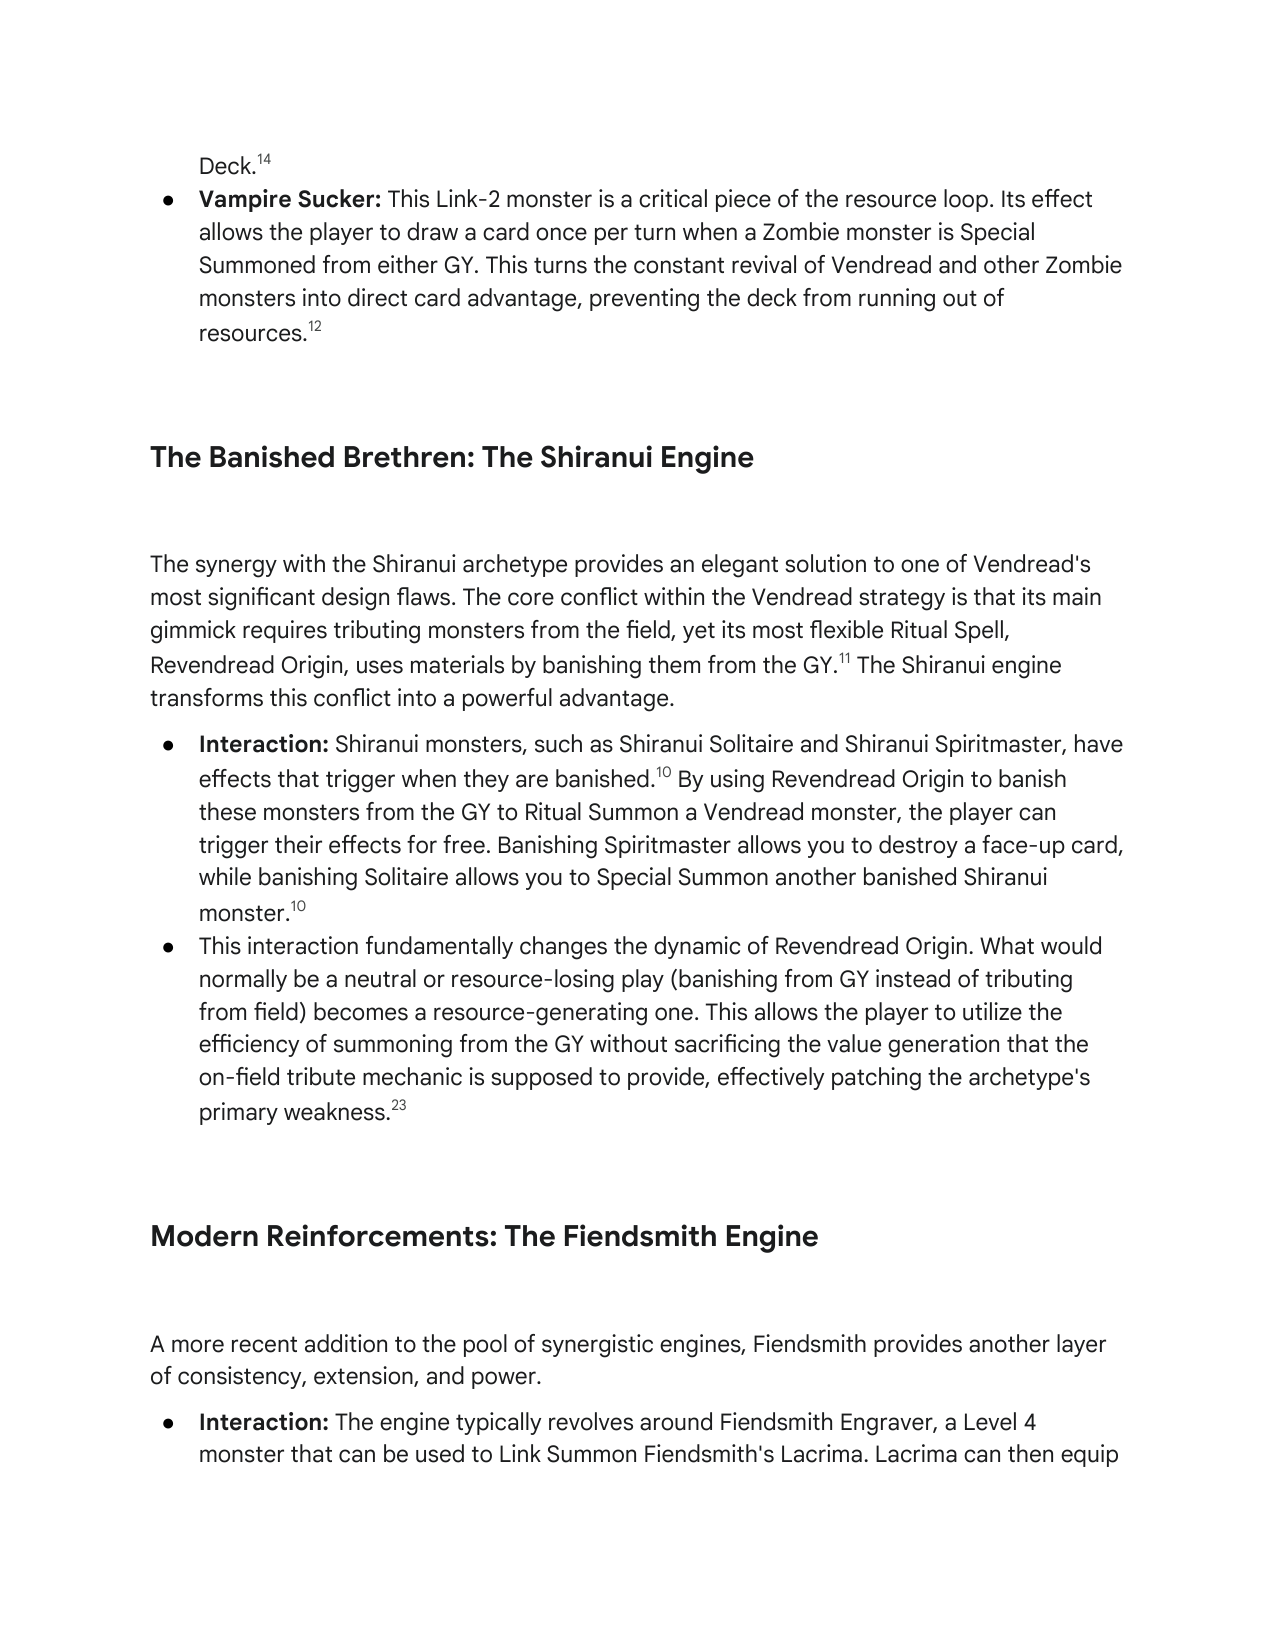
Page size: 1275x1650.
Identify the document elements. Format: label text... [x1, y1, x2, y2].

text The synergy with the Shiranui archetype provides an elegant solution to one of Vendread's most significant design flaws. The core conflict within the Vendread strategy is that its main gimmick requires tributing monsters from the field, yet its most flexible Ritual Spell, Revendread Origin, uses materials by banishing them from the GY.11 The Shiranui engine transforms this conflict into a powerful advantage. [150, 551, 1125, 713]
list This interaction fundamentally changes the dynamic of Revendread Origin. What would normally be a neutral or resource-losing play (banishing from GY instead of tributing from field) becomes a resource-generating one. This allows the player to utilize the efficiency of summoning from the GY without sacrificing the value generation that the on-field tribute mechanic is supposed to provide, effectively patching the archetype's primary weakness.23 [161, 932, 1125, 1128]
text A more recent addition to the pool of synergistic engines, Fiendsmith provides another layer of consistency, extension, and power. [150, 1330, 1125, 1391]
subtitle The Banished Brethren: The Shiranui Engine [150, 439, 1125, 475]
list Interaction: Shiranui monsters, such as Shiranui Solitaire and Shiranui Spiritmaster, have effects that trigger when they are banished.10 By using Revendread Origin to banish these monsters from the GY to Ritual Summon a Vendread monster, the player can trigger their effects for free. Banishing Spiritmaster allows you to destroy a face-up card, while banishing Solitaire allows you to Special Summon another banished Shiranui monster.10 [161, 730, 1125, 928]
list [161, 150, 1125, 181]
subtitle Modern Reinforcements: The Fiendsmith Engine [150, 1218, 1125, 1254]
list Vampire Sucker: This Link-2 monster is a critical piece of the resource loop. Its effect allows the player to draw a card once per turn when a Zombie monster is Special Summoned from either GY. This turns the constant revival of Vendread and other Zombie monsters into direct card advantage, preventing the deck from running out of resources.12 [161, 186, 1125, 349]
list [161, 1408, 1125, 1469]
